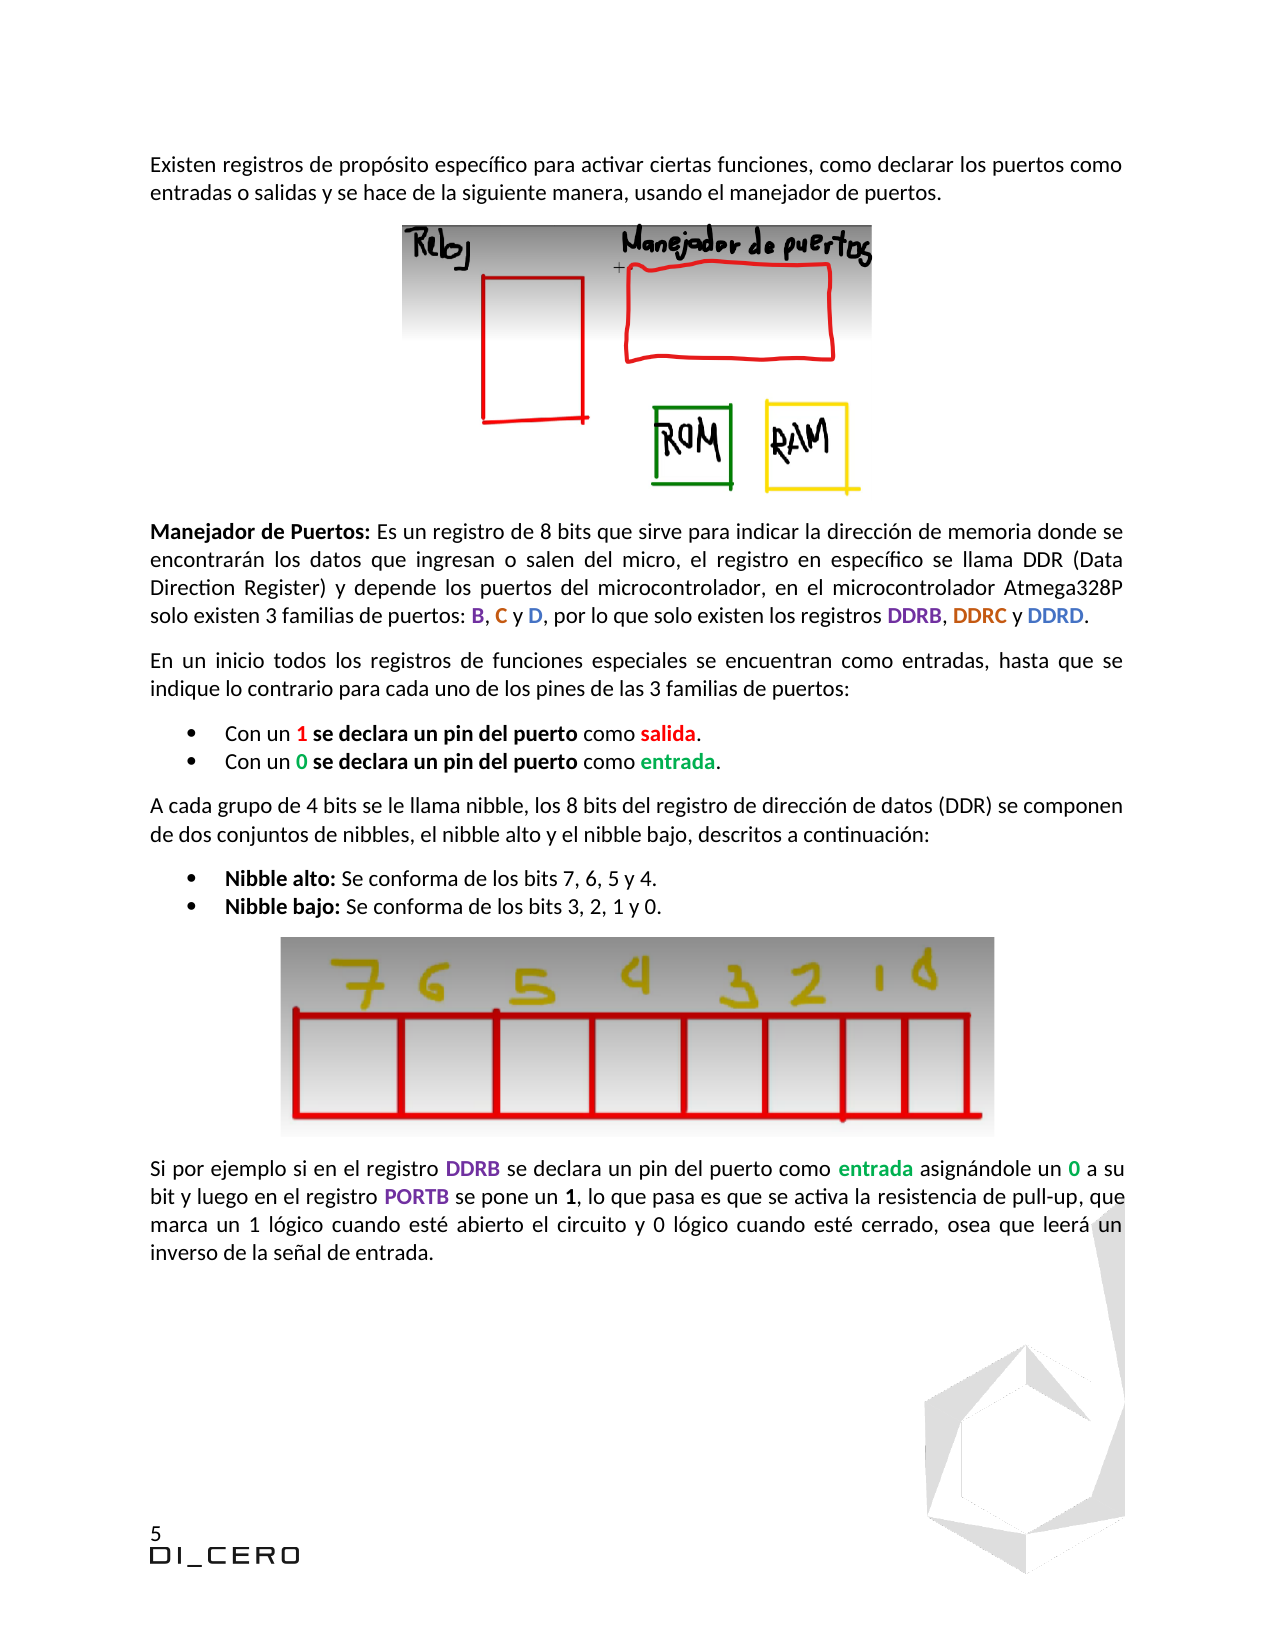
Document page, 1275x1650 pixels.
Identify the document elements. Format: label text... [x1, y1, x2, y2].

text Manejador de Puertos: Es un registro de 8 bits que sirve para indicar la dirección de memoria donde se encontrarán los datos que ingresan o salen del micro, el registro en específico se llama DDR (Data Direction Register) y depende los puertos del microcontrolador, en el microcontrolador Atmega328P solo existen 3 familias de puertos: B, C y D, por lo que solo existen los registros DDRB, DDRC y DDRD. [150, 517, 1125, 629]
text Si por ejemplo si en el registro DDRB se declara un pin del puerto como entrada asignándole un 0 a su bit y luego en el registro PORTB se pone un 1, lo que pasa es que se activa la resistencia de pull-up, que marca un 1 lógico cuando esté abierto el circuito y 0 lógico cuando esté cerrado, osea que leerá un inverso de la señal de entrada. [150, 1154, 1125, 1266]
picture [280, 937, 995, 1137]
picture [402, 222, 873, 501]
list Nibble alto: Se conforma de los bits 7, 6, 5 y 4. [187, 864, 1125, 892]
list Con un 1 se declara un pin del puerto como salida. [187, 719, 1125, 747]
list Nibble bajo: Se conforma de los bits 3, 2, 1 y 0. [187, 892, 1125, 920]
text En un inicio todos los registros de funciones especiales se encuentran como entradas, hasta que se indique lo contrario para cada uno de los pines de las 3 familias de puertos: [150, 646, 1125, 702]
text A cada grupo de 4 bits se le llama nibble, los 8 bits del registro de dirección de datos (DDR) se componen de dos conjuntos de nibbles, el nibble alto y el nibble bajo, descritos a continuación: [150, 792, 1125, 848]
list Con un 0 se declara un pin del puerto como entrada. [187, 747, 1125, 775]
picture [924, 1266, 1125, 1574]
text Existen registros de propósito específico para activar ciertas funciones, como declarar los puertos como entradas o salidas y se hace de la siguiente manera, usando el manejador de puertos. [150, 150, 1125, 206]
picture [150, 1547, 299, 1567]
